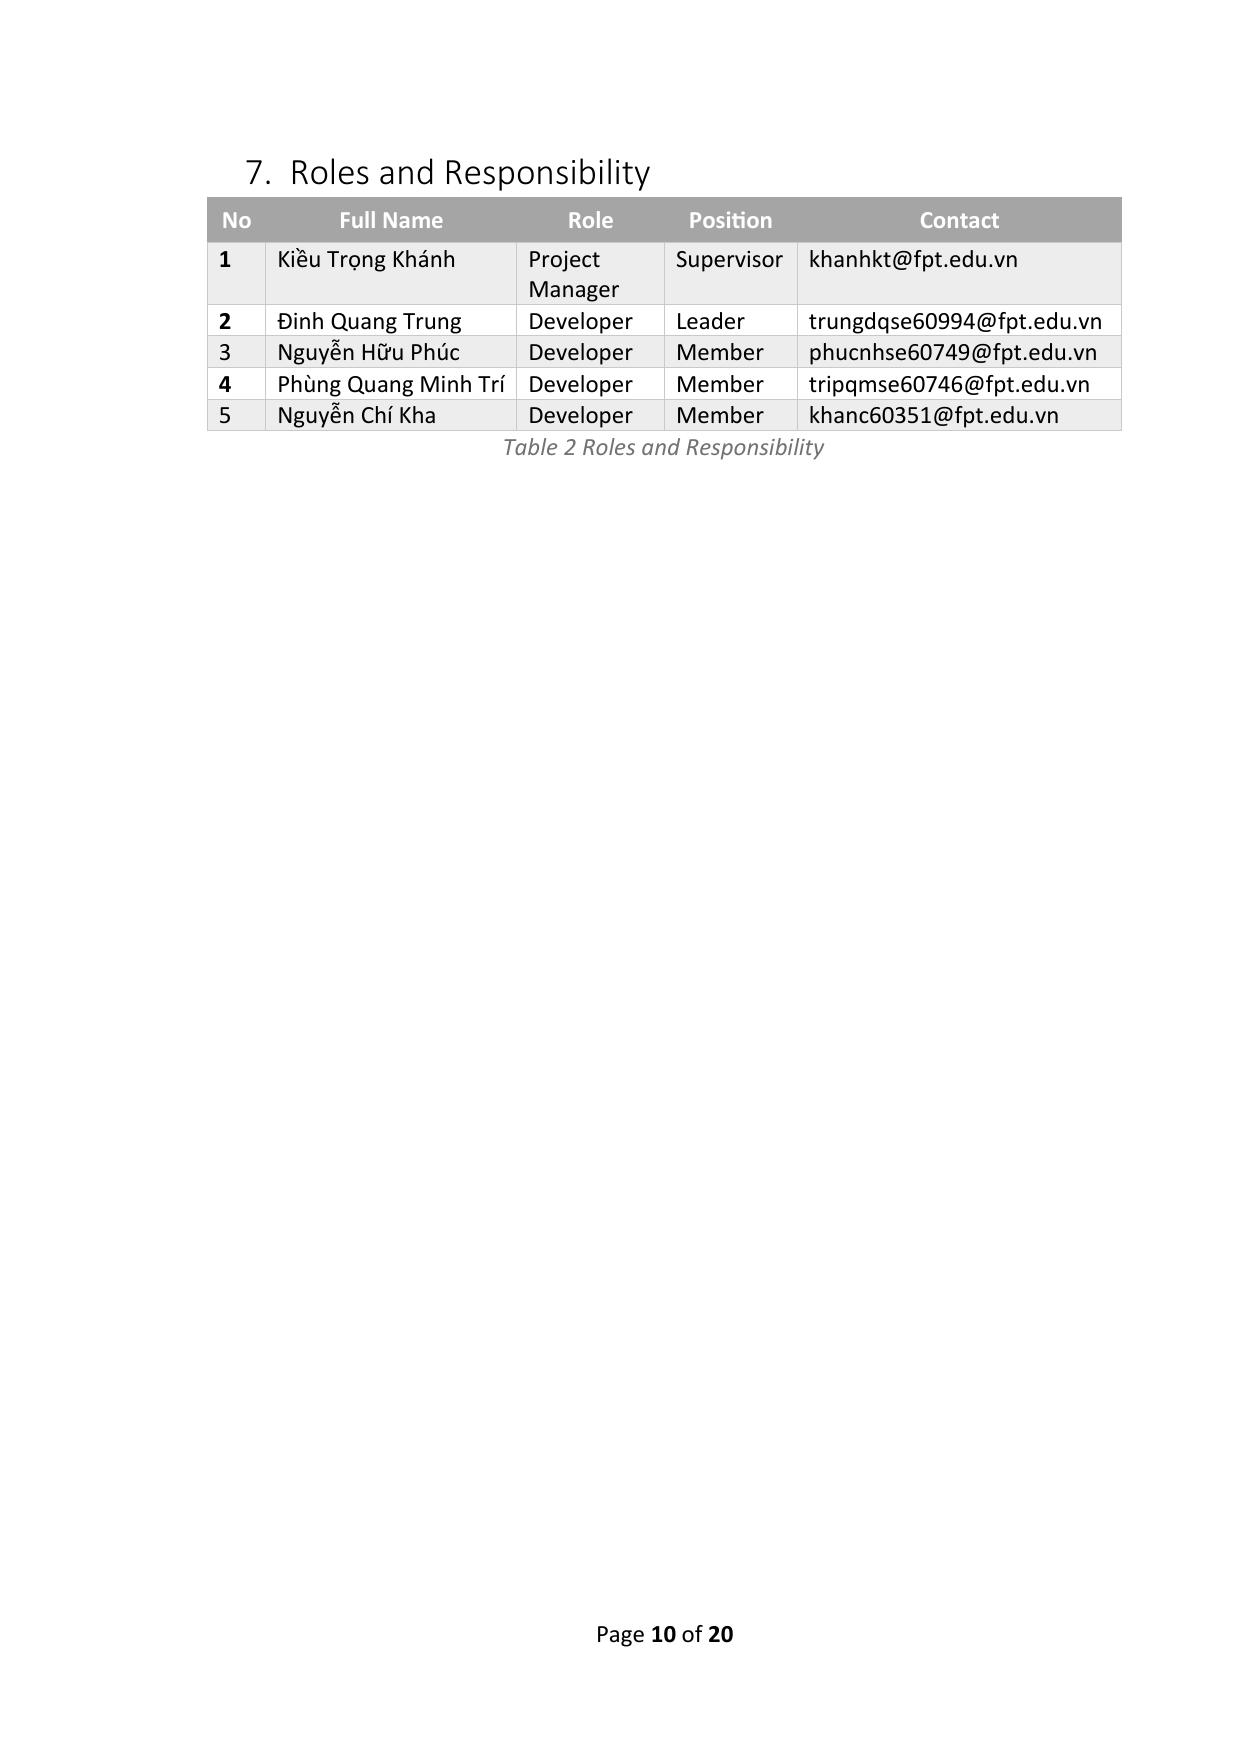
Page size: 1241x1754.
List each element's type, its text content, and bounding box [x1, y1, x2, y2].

table_cell 3 [208, 336, 265, 367]
table_cell 2 [208, 305, 265, 335]
table_cell phucnhse60749@fpt.edu.vn [798, 336, 1121, 367]
table_cell Developer [517, 400, 664, 430]
table_cell Phùng Quang Minh Trí [266, 368, 516, 398]
table_cell Developer [517, 336, 664, 367]
table_header Position [665, 198, 797, 242]
table_cell khanc60351@fpt.edu.vn [798, 400, 1121, 430]
table_cell Nguyễn Chí Kha [266, 400, 516, 430]
table_cell Member [665, 368, 797, 398]
subtitle Roles and Responsibility [244, 148, 1122, 193]
table_cell Developer [517, 305, 664, 335]
table_cell Supervisor [665, 243, 797, 304]
table_cell Project Manager [517, 243, 664, 304]
table_cell 5 [208, 400, 265, 430]
table_cell Nguyễn Hữu Phúc [266, 336, 516, 367]
table_cell 1 [208, 243, 265, 304]
table_cell Member [665, 336, 797, 367]
table_cell 4 [208, 368, 265, 398]
table_cell Member [665, 400, 797, 430]
table_cell Kiều Trọng Khánh [266, 243, 516, 304]
table_header Full Name [266, 198, 516, 242]
table_cell trungdqse60994@fpt.edu.vn [798, 305, 1121, 335]
table_header No [208, 198, 265, 242]
table_header Contact [798, 198, 1121, 242]
text Table 2 Roles and Responsibility [207, 431, 1122, 462]
table_cell Đinh Quang Trung [266, 305, 516, 335]
table_cell Developer [517, 368, 664, 398]
table_header Role [517, 198, 664, 242]
table_cell Leader [665, 305, 797, 335]
table_cell khanhkt@fpt.edu.vn [798, 243, 1121, 304]
table_cell tripqmse60746@fpt.edu.vn [798, 368, 1121, 398]
